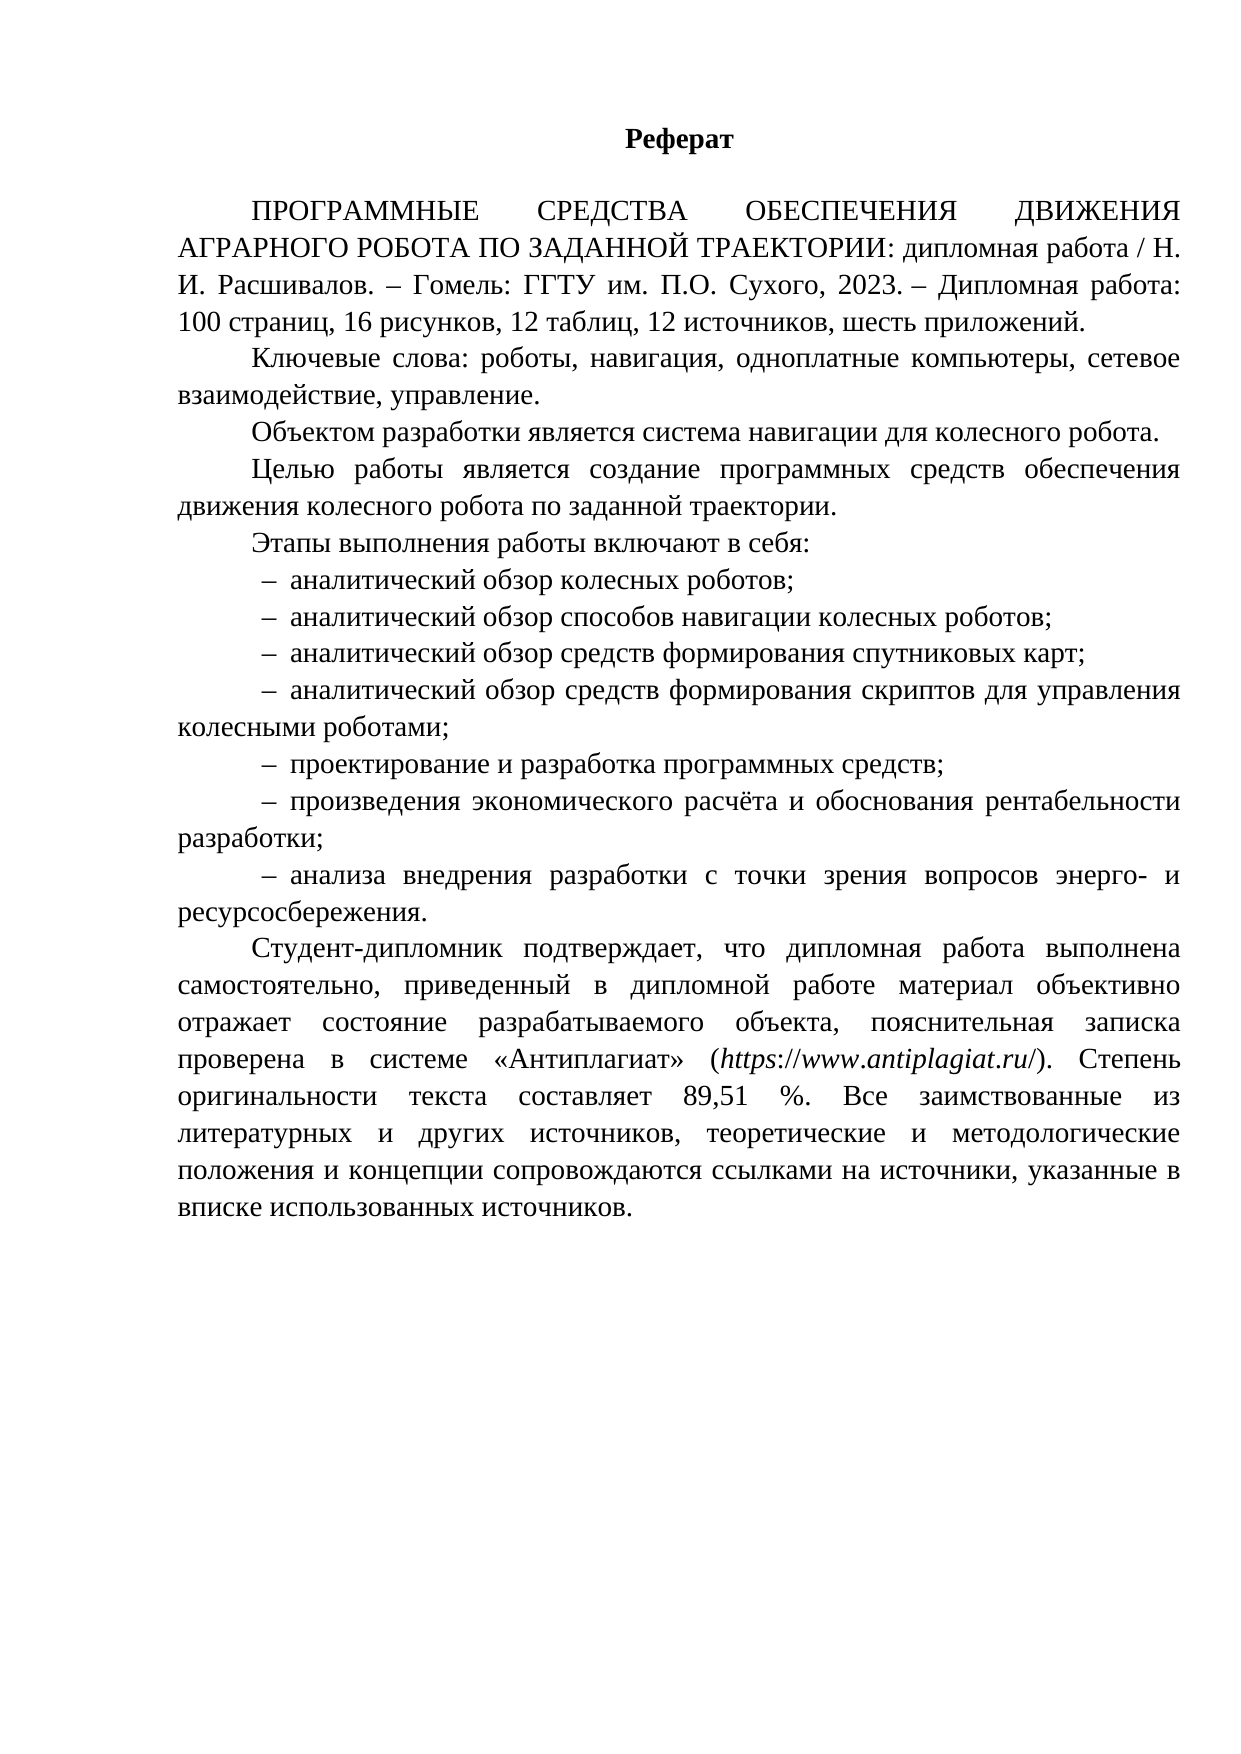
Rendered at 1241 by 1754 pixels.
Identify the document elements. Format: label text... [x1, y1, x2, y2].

text Ключевые слова: роботы, навигация, одноплатные компьютеры, сетевое взаимодействие, управление. [177, 341, 1181, 411]
text Студент-дипломник подтверждает, что дипломная работа выполнена самостоятельно, приведенный в дипломной работе материал объективно отражает состояние разрабатываемого объекта, пояснительная записка проверена в системе «Антиплагиат» (https://www.antiplagiat.ru/). Степень оригинальности текста составляет 89,51 %. Все заимствованные из литературных и других источников, теоретические и методологические положения и концепции сопровождаются ссылками на источники, указанные в вписке использованных источников. [177, 931, 1181, 1222]
list аналитический обзор способов навигации колесных роботов; [177, 599, 1181, 632]
list анализа внедрения разработки с точки зрения вопросов энерго- и ресурсосбережения. [177, 857, 1181, 927]
text Объектом разработки является система навигации для колесного робота. [177, 414, 1181, 448]
list проектирование и разработка программных средств; [177, 746, 1181, 780]
list аналитический обзор средств формирования скриптов для управления колесными роботами; [177, 672, 1181, 743]
list аналитический обзор средств формирования спутниковых карт; [177, 636, 1181, 669]
text Целью работы является создание программных средств обеспечения движения колесного робота по заданной траектории. [177, 451, 1181, 522]
text Реферат [177, 118, 1181, 156]
list произведения экономического расчёта и обоснования рентабельности разработки; [177, 783, 1181, 853]
list аналитический обзор колесных роботов; [177, 562, 1181, 595]
text ПРОГРАММНЫЕ СРЕДСТВА ОБЕСПЕЧЕНИЯ ДВИЖЕНИЯ АГРАРНОГО РОБОТА ПО ЗАДАННОЙ ТРАЕКТОРИИ: дипломная работа / Н. И. Расшивалов. – Гомель: ГГТУ им. П.О. Сухого, 2023. – Дипломная работа: 100 страниц, 16 рисунков, 12 таблиц, 12 источников, шесть приложений. [177, 193, 1181, 337]
text Этапы выполнения работы включают в себя: [177, 525, 1181, 558]
